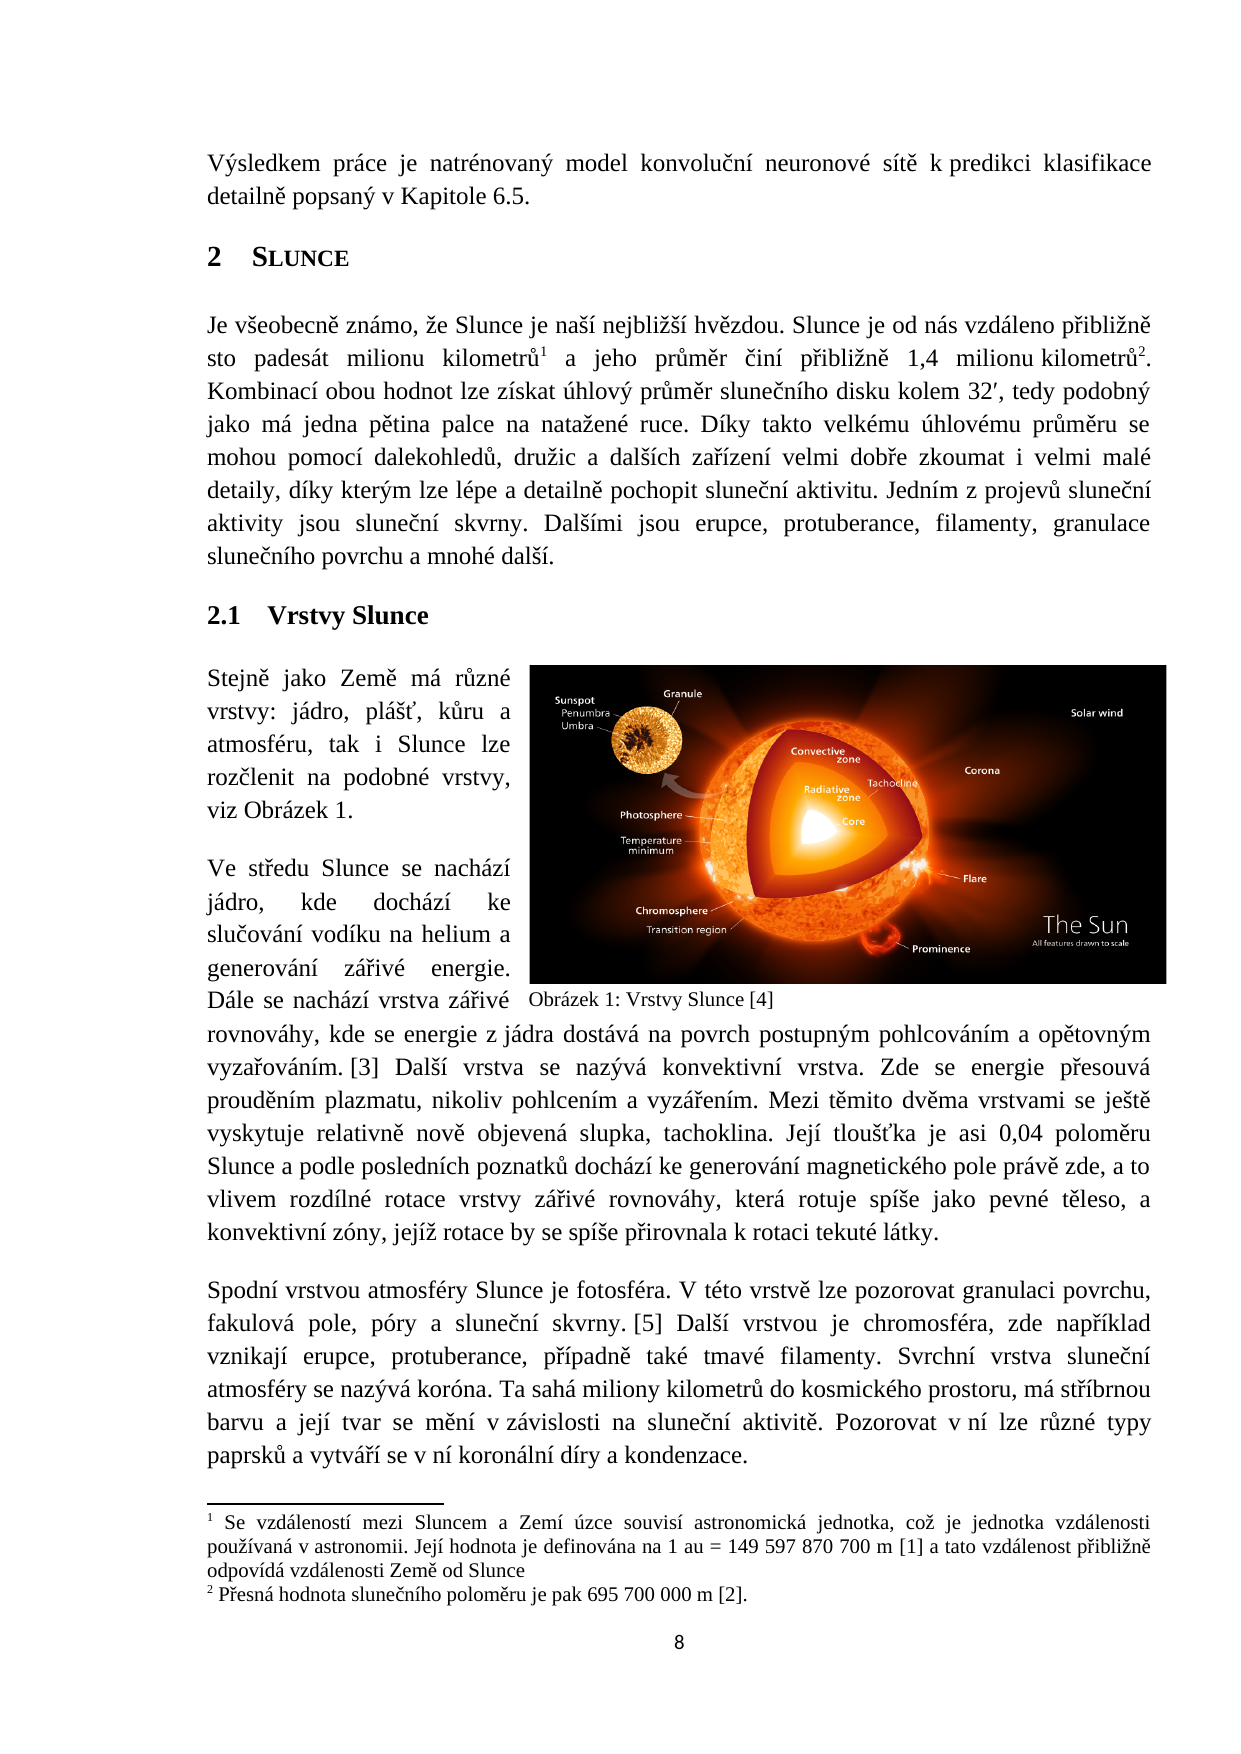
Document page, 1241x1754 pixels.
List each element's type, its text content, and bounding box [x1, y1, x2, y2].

text Ve středu Slunce se nachází jádro, kde dochází ke slučování vodíku na helium a generování zářivé energie. Dále se nachází vrstva zářivé rovnováhy, kde se energie z jádra dostává na povrch postupným pohlcováním a opětovným vyzařováním. [3] Další vrstva se nazývá konvektivní vrstva. Zde se energie přesouvá prouděním plazmatu, nikoliv pohlcením a vyzářením. Mezi těmito dvěma vrstvami se ještě vyskytuje relativně nově objevená slupka, tachoklina. Její tloušťka je asi 0,04 poloměru Slunce a podle posledních poznatků dochází ke generování magnetického pole právě zde, a to vlivem rozdílné rotace vrstvy zářivé rovnováhy, která rotuje spíše jako pevné těleso, a konvektivní zóny, jejíž rotace by se spíše přirovnala k rotaci tekuté látky. [207, 853, 1152, 1246]
text Spodní vrstvou atmosféry Slunce je fotosféra. V této vrstvě lze pozorovat granulaci povrchu, fakulová pole, póry a sluneční skvrny. [5] Další vrstvou je chromosféra, zde například vznikají erupce, protuberance, případně také tmavé filamenty. Svrchní vrstva sluneční atmosféry se nazývá koróna. Ta sahá miliony kilometrů do kosmického prostoru, má stříbrnou barvu a její tvar se mění v závislosti na sluneční aktivitě. Pozorovat v ní lze různé typy paprsků a vytváří se v ní koronální díry a kondenzace. [207, 1275, 1152, 1469]
text Je všeobecně známo, že Slunce je naší nejbližší hvězdou. Slunce je od nás vzdáleno přibližně sto padesát milionu kilometrů a jeho průměr činí přibližně 1,4 milionu kilometrů. Kombinací obou hodnot lze získat úhlový průměr slunečního disku kolem 32′, tedy podobný jako má jedna pětina palce na natažené ruce. Díky takto velkému úhlovému průměru se mohou pomocí dalekohledů, družic a dalších zařízení velmi dobře zkoumat i velmi malé detaily, díky kterým lze lépe a detailně pochopit sluneční aktivitu. Jedním z projevů sluneční aktivity jsou sluneční skvrny. Dalšími jsou erupce, protuberance, filamenty, granulace slunečního povrchu a mnohé další. [207, 310, 1152, 570]
picture [529, 665, 1167, 984]
subtitle Slunce [207, 239, 1152, 272]
subtitle Vrstvy Slunce [207, 599, 1152, 630]
text Výsledkem práce je natrénovaný model konvoluční neuronové sítě k predikci klasifikace detailně popsaný v Kapitole 6.5. [207, 148, 1152, 209]
text Stejně jako Země má různé vrstvy: jádro, plášť, kůru a atmosféru, tak i Slunce lze rozčlenit na podobné vrstvy, viz Obrázek 1. [207, 663, 1152, 824]
